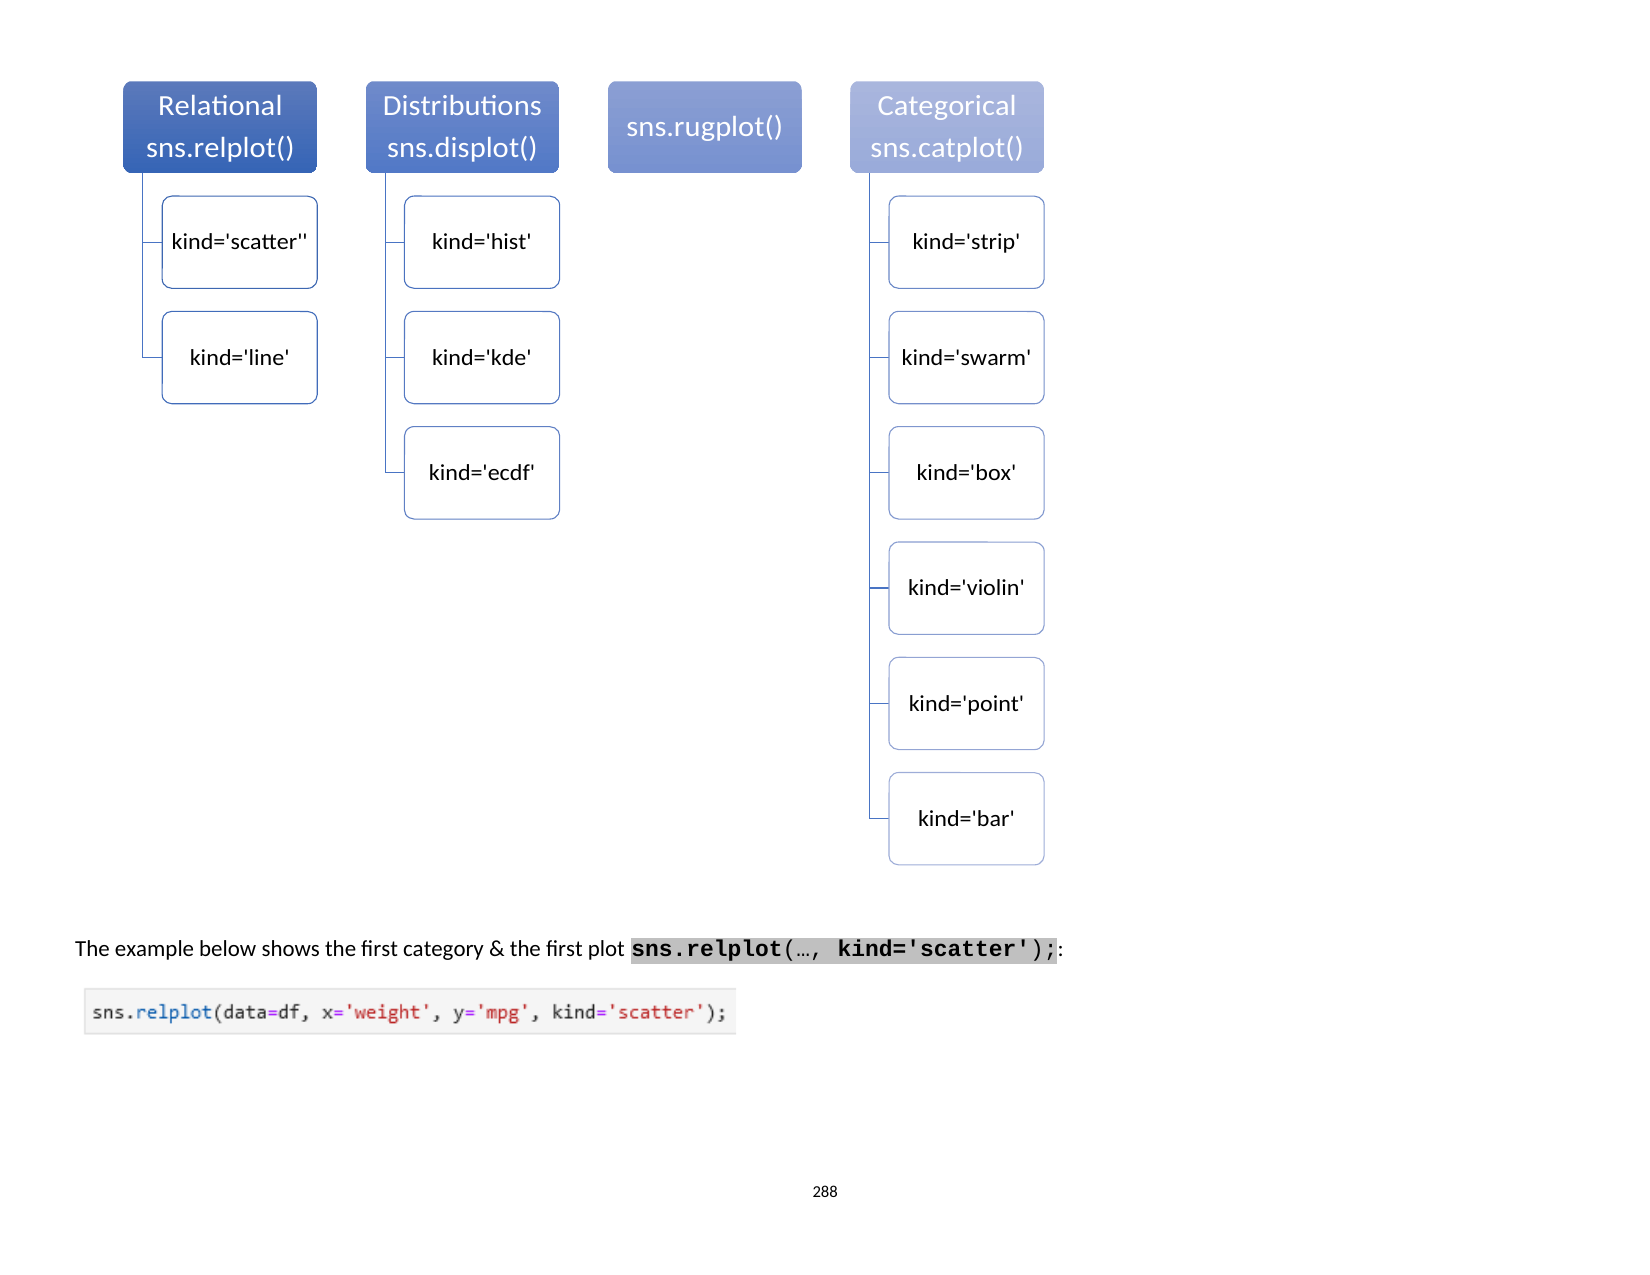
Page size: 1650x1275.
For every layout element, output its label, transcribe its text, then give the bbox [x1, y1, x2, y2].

picture [75, 982, 737, 1038]
text The example below shows the first category & the first plot sns.relplot(…, kind='scatter');: [75, 934, 1575, 964]
